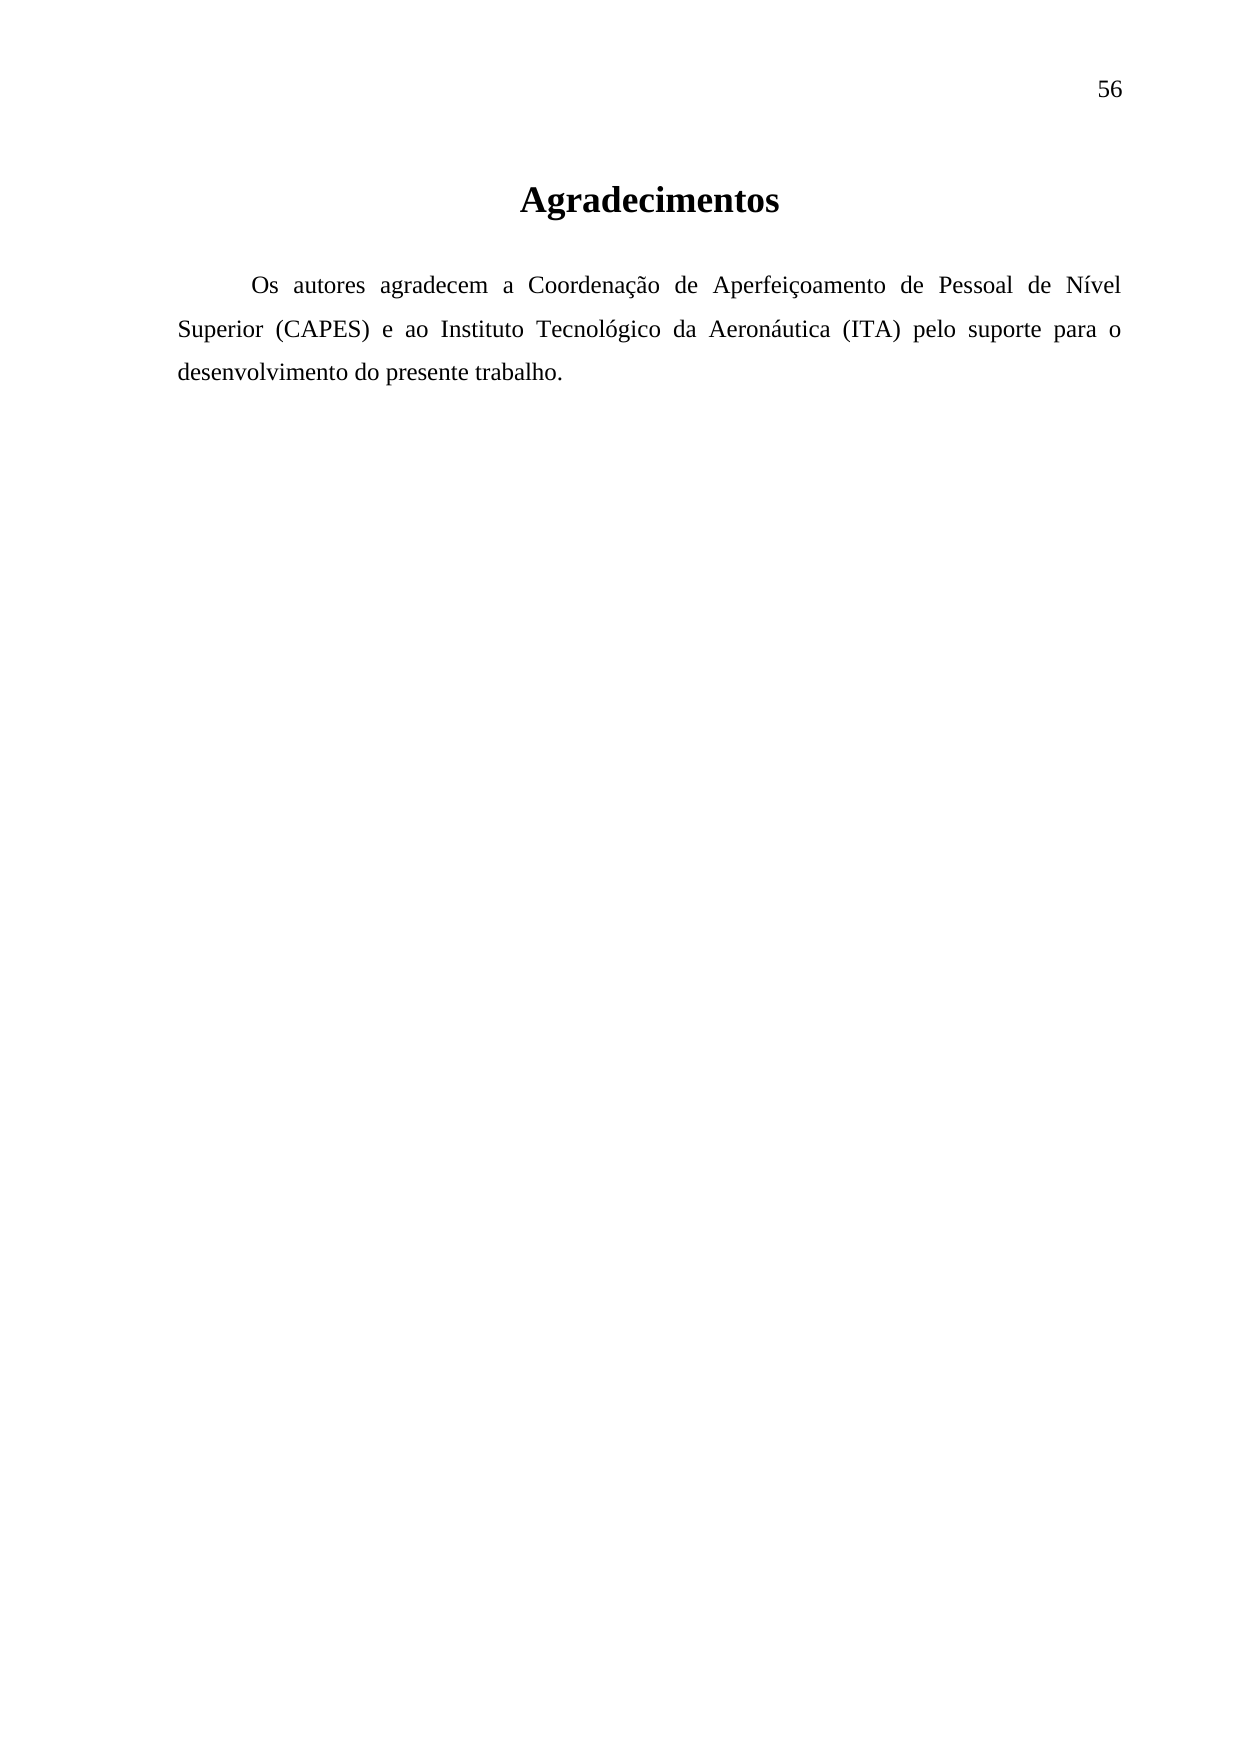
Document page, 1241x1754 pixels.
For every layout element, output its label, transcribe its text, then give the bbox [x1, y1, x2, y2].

text Os autores agradecem a Coordenação de Aperfeiçoamento de Pessoal de Nível Superior (CAPES) e ao Instituto Tecnológico da Aeronáutica (ITA) pelo suporte para o desenvolvimento do presente trabalho. [177, 271, 1122, 386]
subtitle Agradecimentos [177, 177, 1122, 220]
